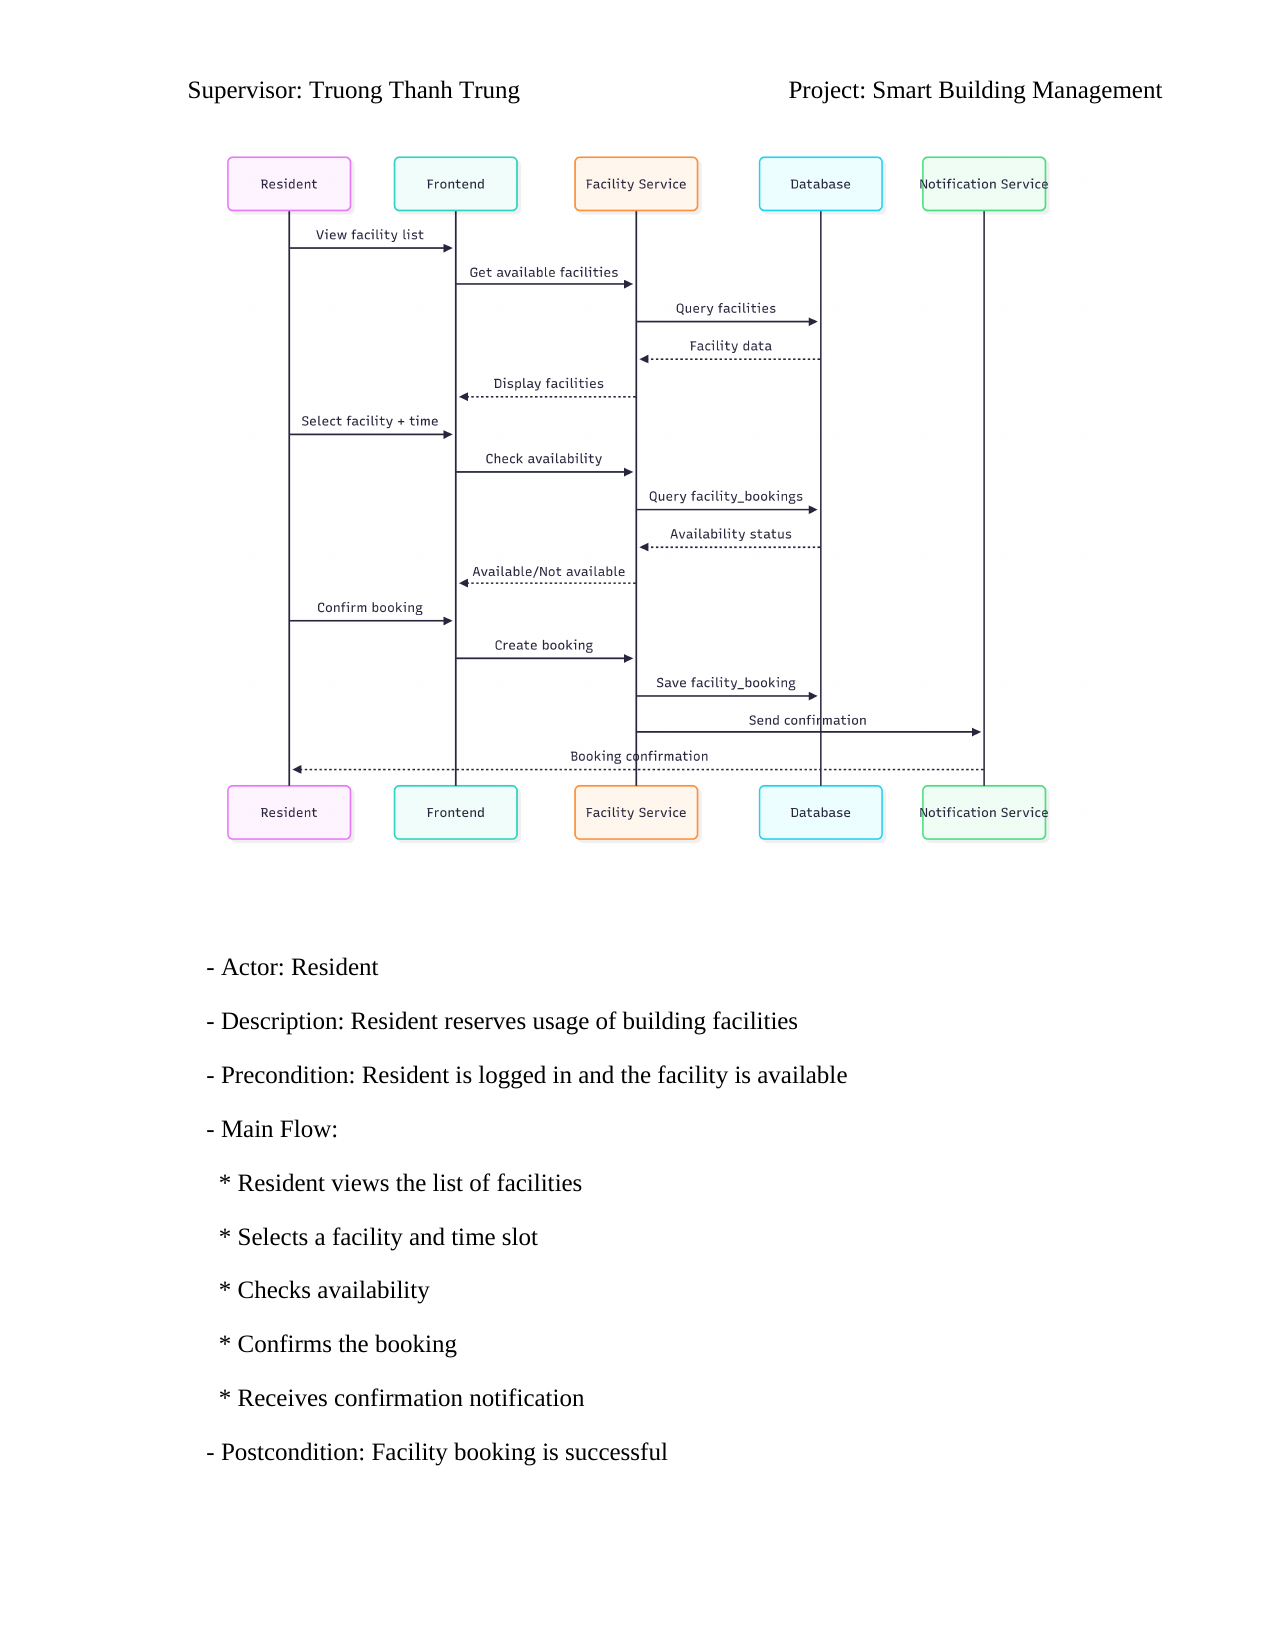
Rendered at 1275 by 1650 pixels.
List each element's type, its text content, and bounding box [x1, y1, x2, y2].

text - Precondition: Resident is logged in and the facility is available [187, 1060, 1087, 1089]
text - Postcondition: Facility booking is successful [187, 1437, 1087, 1466]
text * Receives confirmation notification [187, 1383, 1087, 1412]
text - Actor: Resident [187, 952, 1087, 981]
text - Description: Resident reserves usage of building facilities [187, 1006, 1087, 1035]
text * Checks availability [187, 1276, 1087, 1304]
text - Main Flow: [187, 1114, 1087, 1143]
text * Resident views the list of facilities [187, 1168, 1087, 1197]
text * Selects a facility and time slot [187, 1222, 1087, 1251]
text * Confirms the booking [187, 1329, 1087, 1358]
picture [187, 150, 1088, 874]
